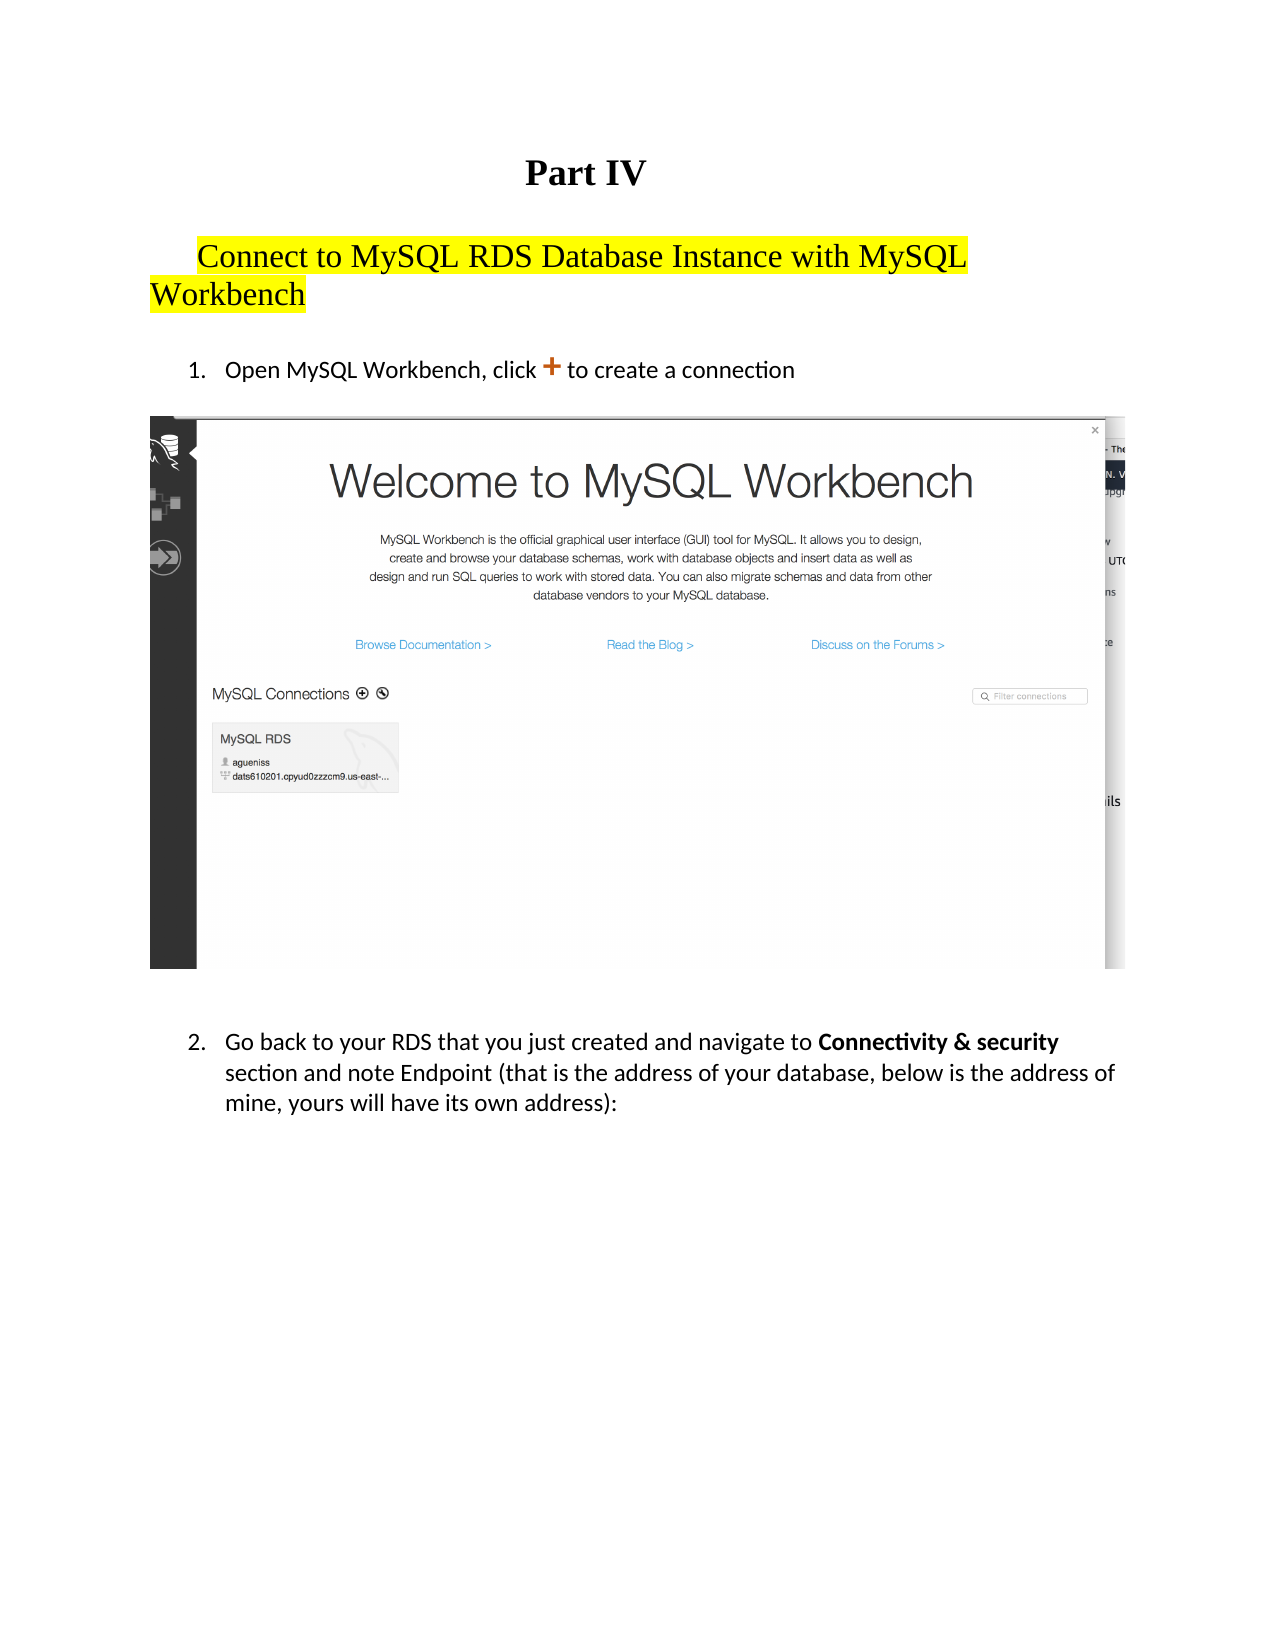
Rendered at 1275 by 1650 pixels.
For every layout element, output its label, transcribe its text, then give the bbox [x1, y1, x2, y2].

list Go back to your RDS that you just created and navigate to Connectivity & security section and note Endpoint (that is the address of your database, below is the address of mine, yours will have its own address): [187, 1027, 1125, 1118]
picture [150, 416, 1125, 969]
list Open MySQL Workbench, click + to create a connection [187, 342, 1125, 387]
text Part IV [450, 150, 1125, 193]
text Connect to MySQL RDS Database Instance with MySQL Workbench [150, 236, 1125, 313]
